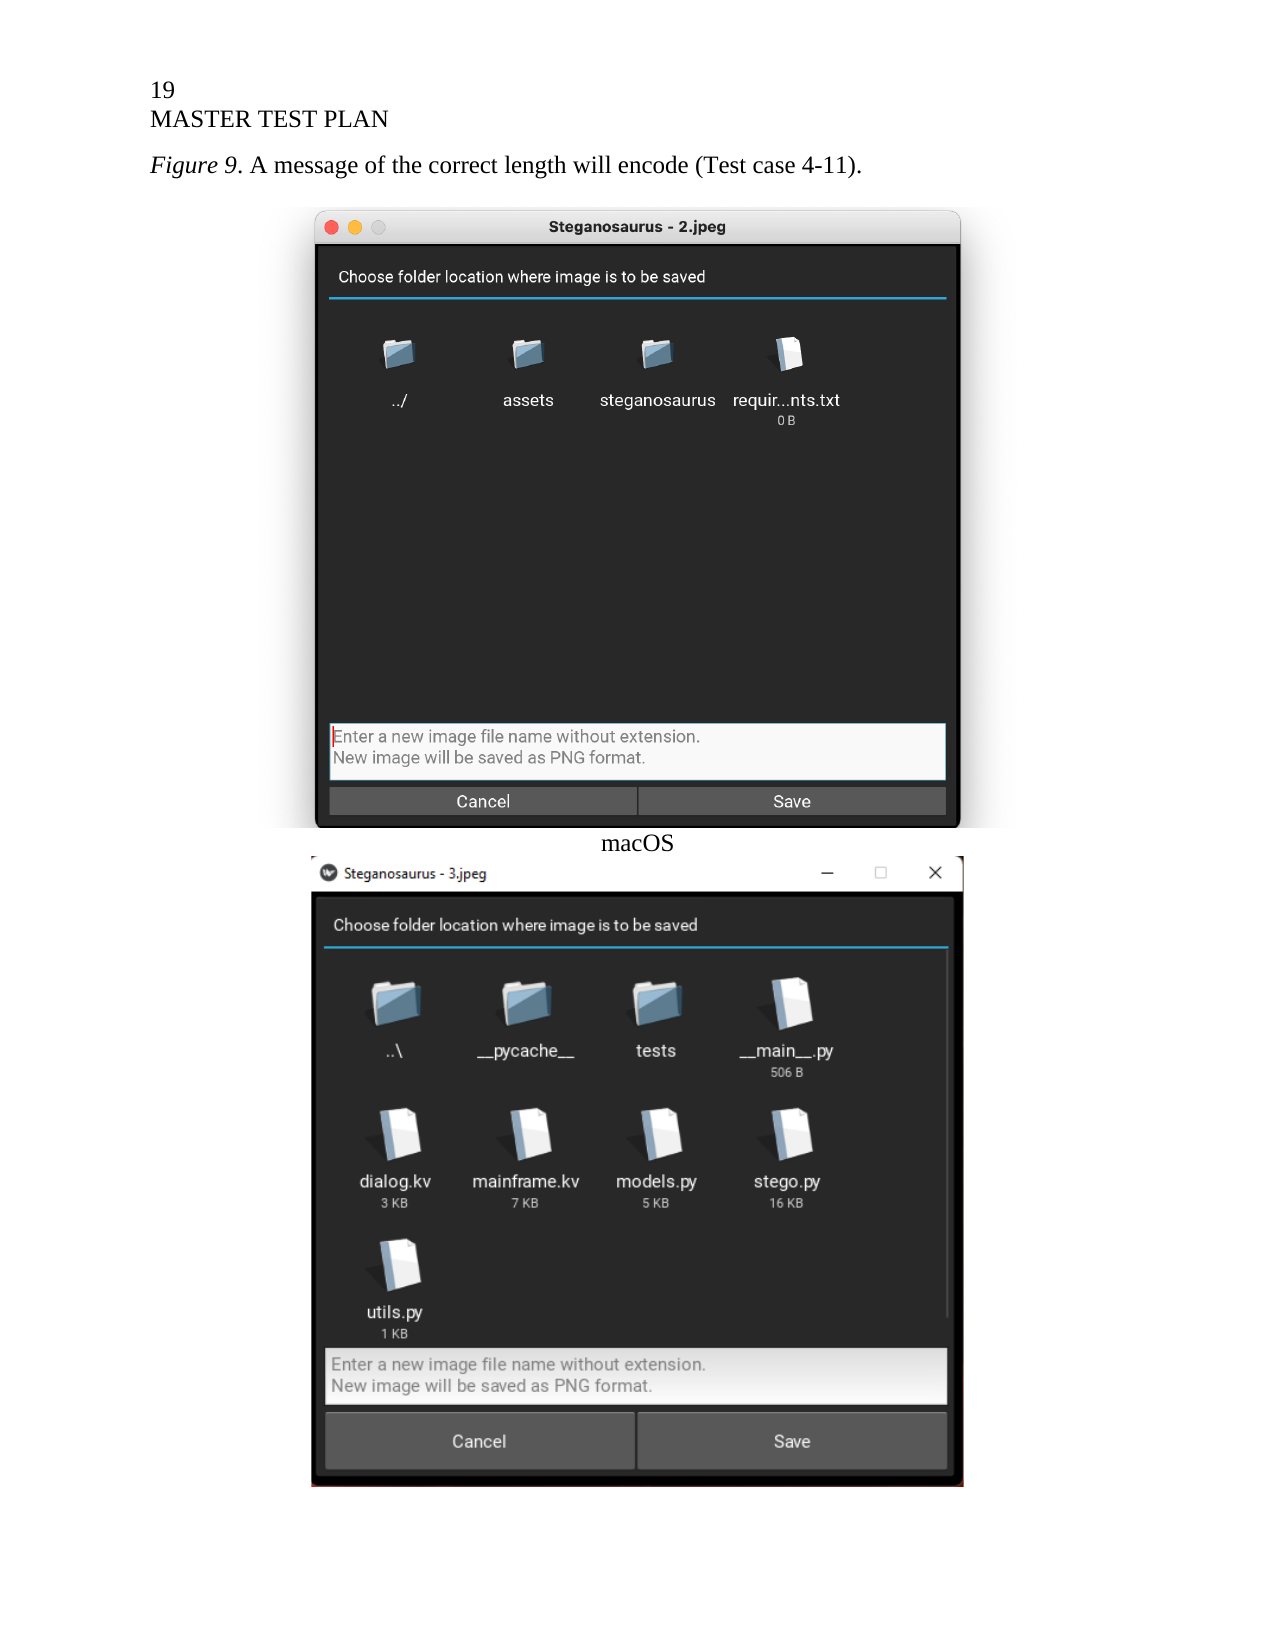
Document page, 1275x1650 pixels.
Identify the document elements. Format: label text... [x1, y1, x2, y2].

text macOS [150, 828, 1125, 857]
picture [249, 207, 1026, 828]
picture [311, 856, 964, 1487]
text Figure 9. A message of the correct length will encode (Test case 4-11). [150, 150, 1125, 179]
